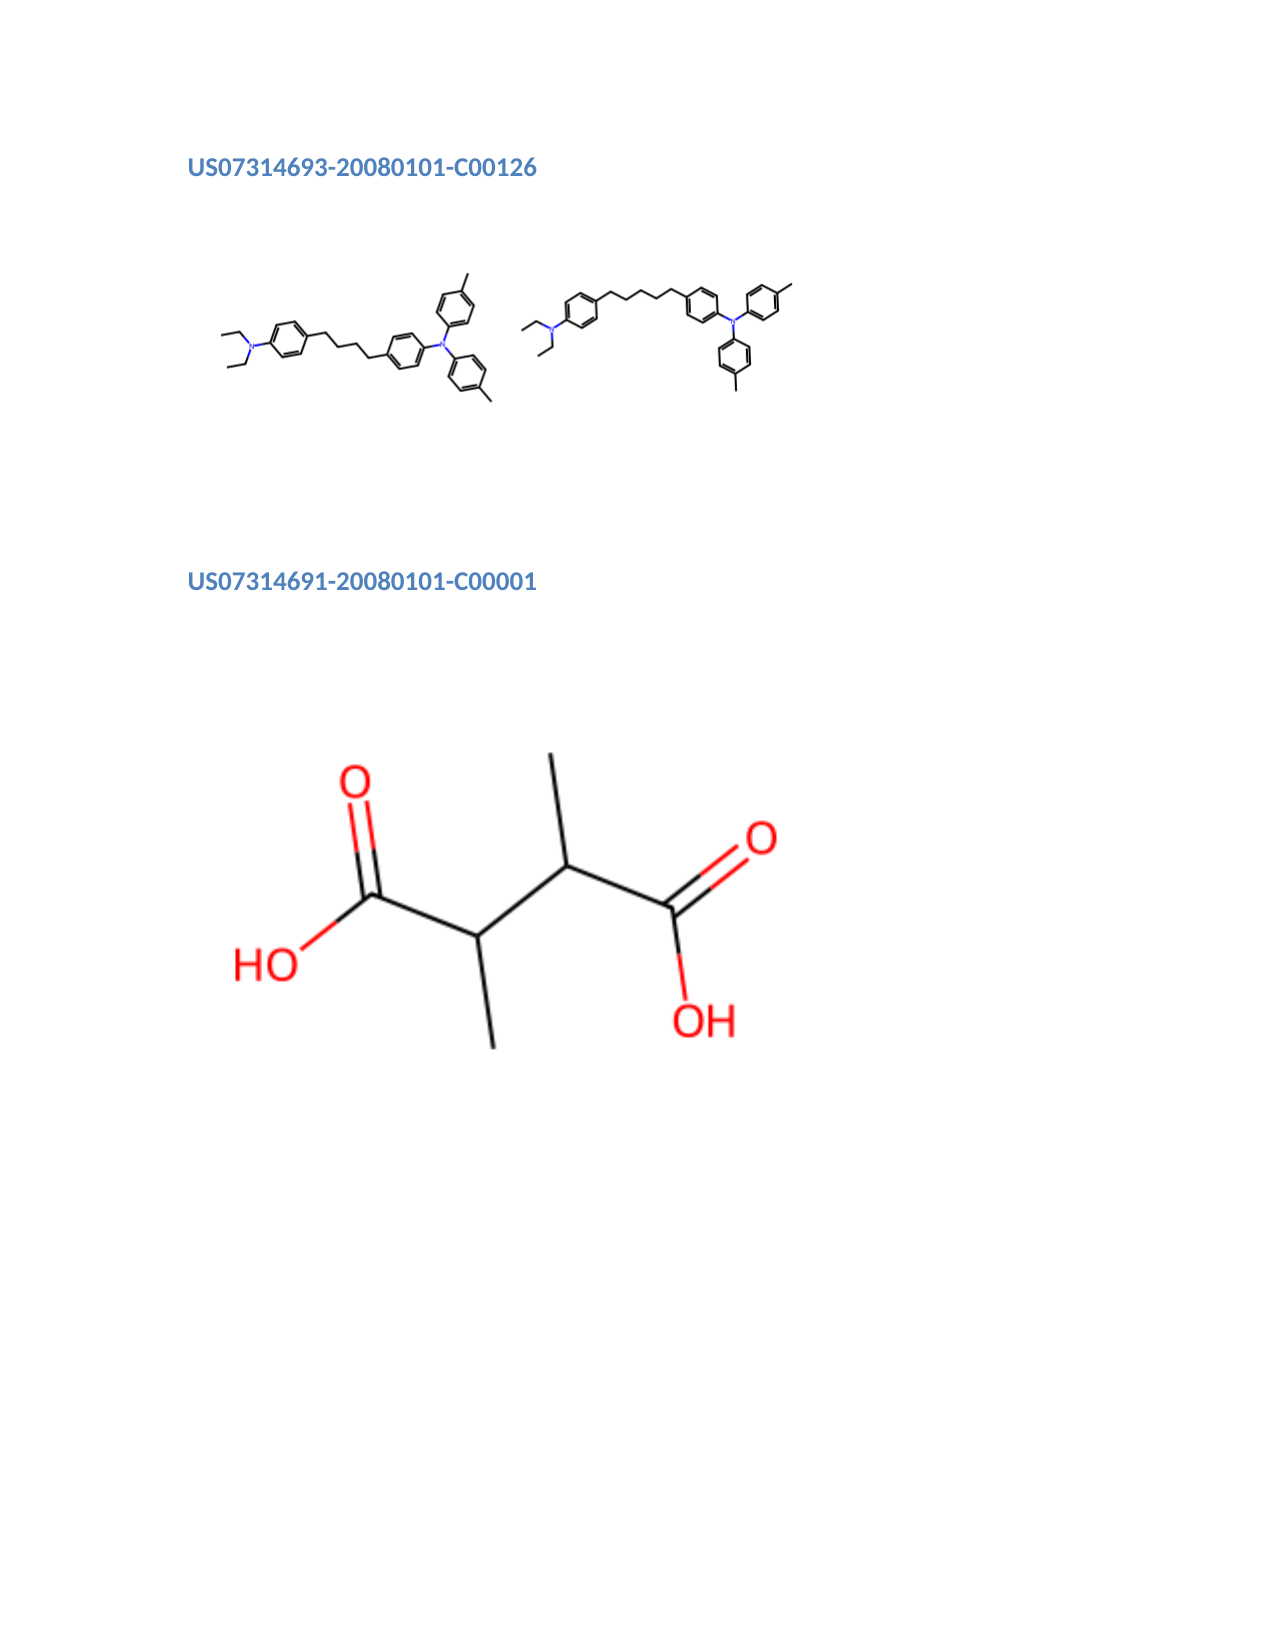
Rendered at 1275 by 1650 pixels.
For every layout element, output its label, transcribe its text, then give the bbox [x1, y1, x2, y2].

picture [206, 187, 807, 488]
picture [206, 601, 807, 1202]
subtitle US07314691-20080101-C00001 [187, 564, 1087, 597]
subtitle US07314693-20080101-C00126 [187, 150, 1087, 183]
